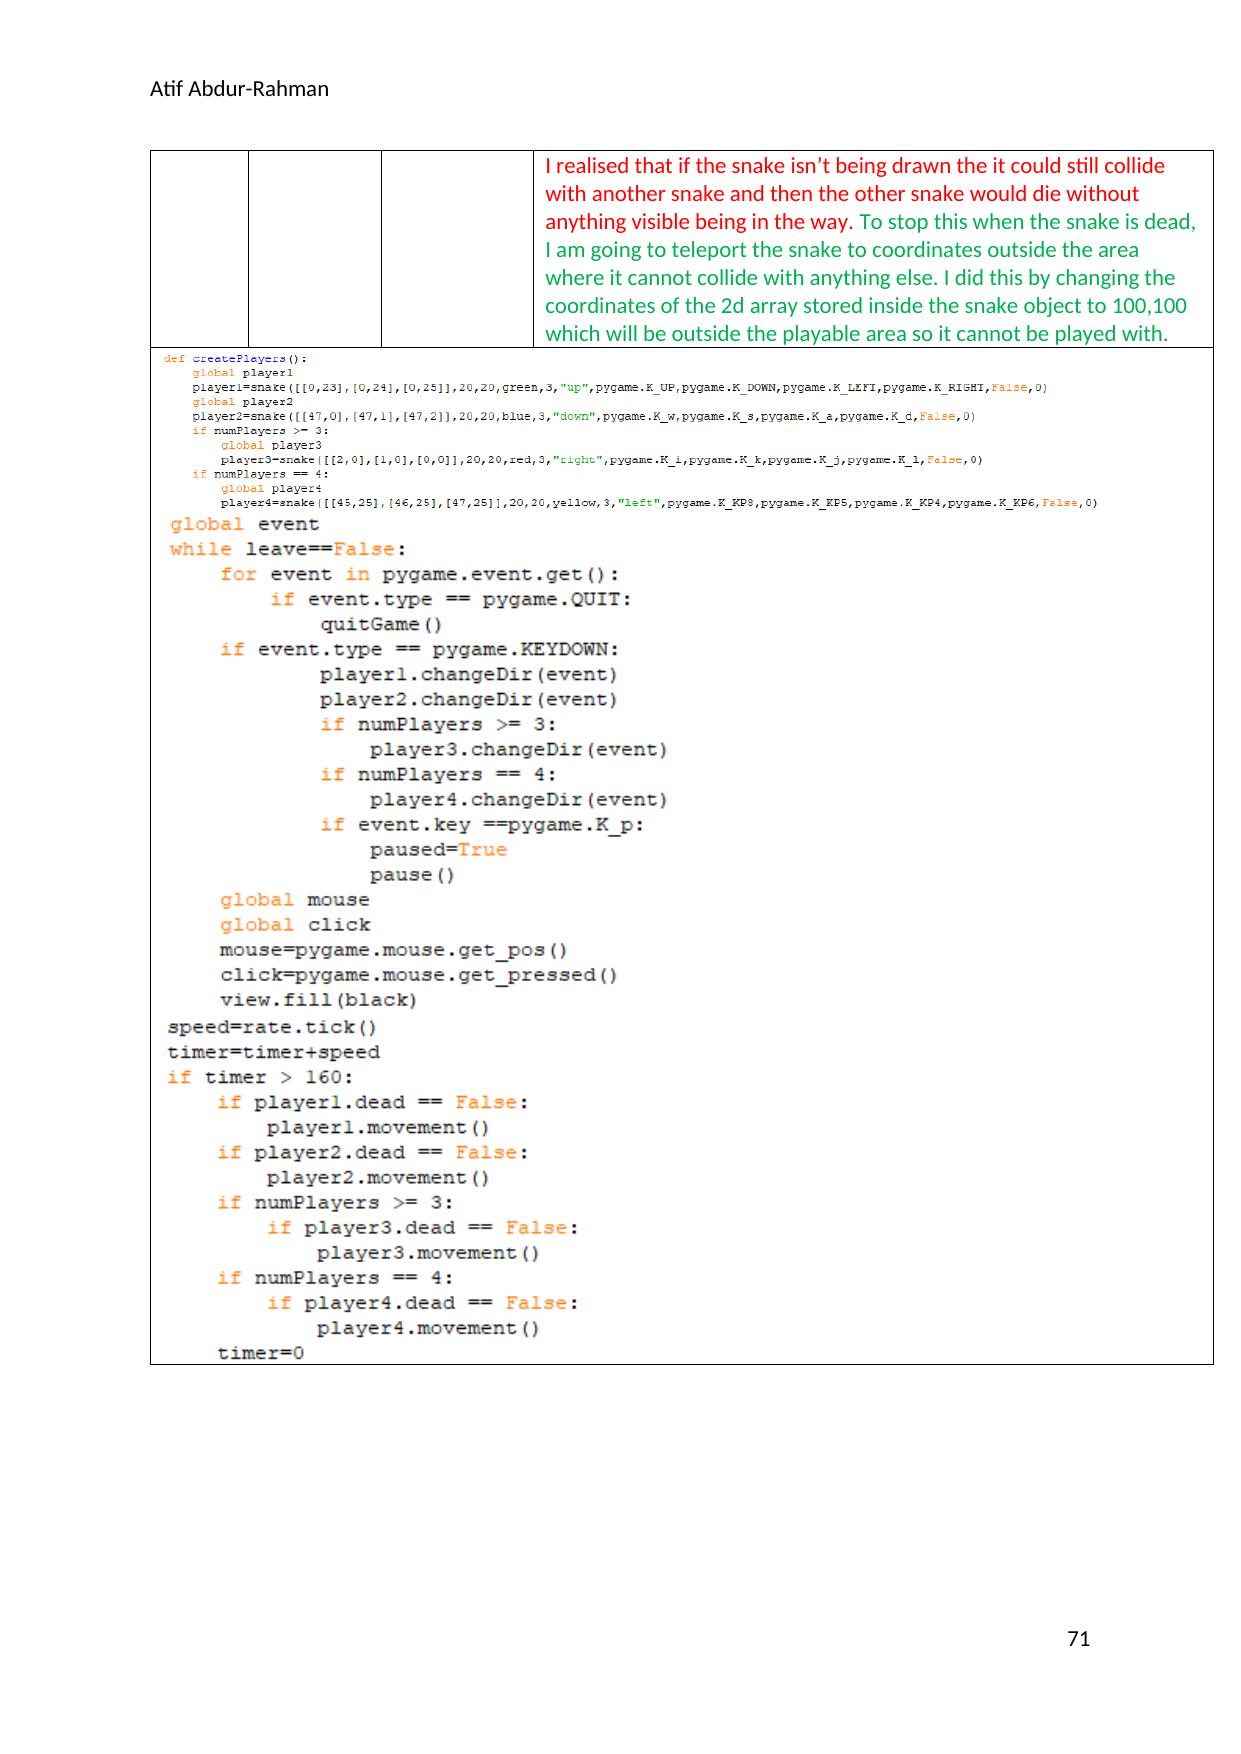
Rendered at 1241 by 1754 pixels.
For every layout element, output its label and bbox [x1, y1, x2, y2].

picture [161, 348, 1099, 1364]
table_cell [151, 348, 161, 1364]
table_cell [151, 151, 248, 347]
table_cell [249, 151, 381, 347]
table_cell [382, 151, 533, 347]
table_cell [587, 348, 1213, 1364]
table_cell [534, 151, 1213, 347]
